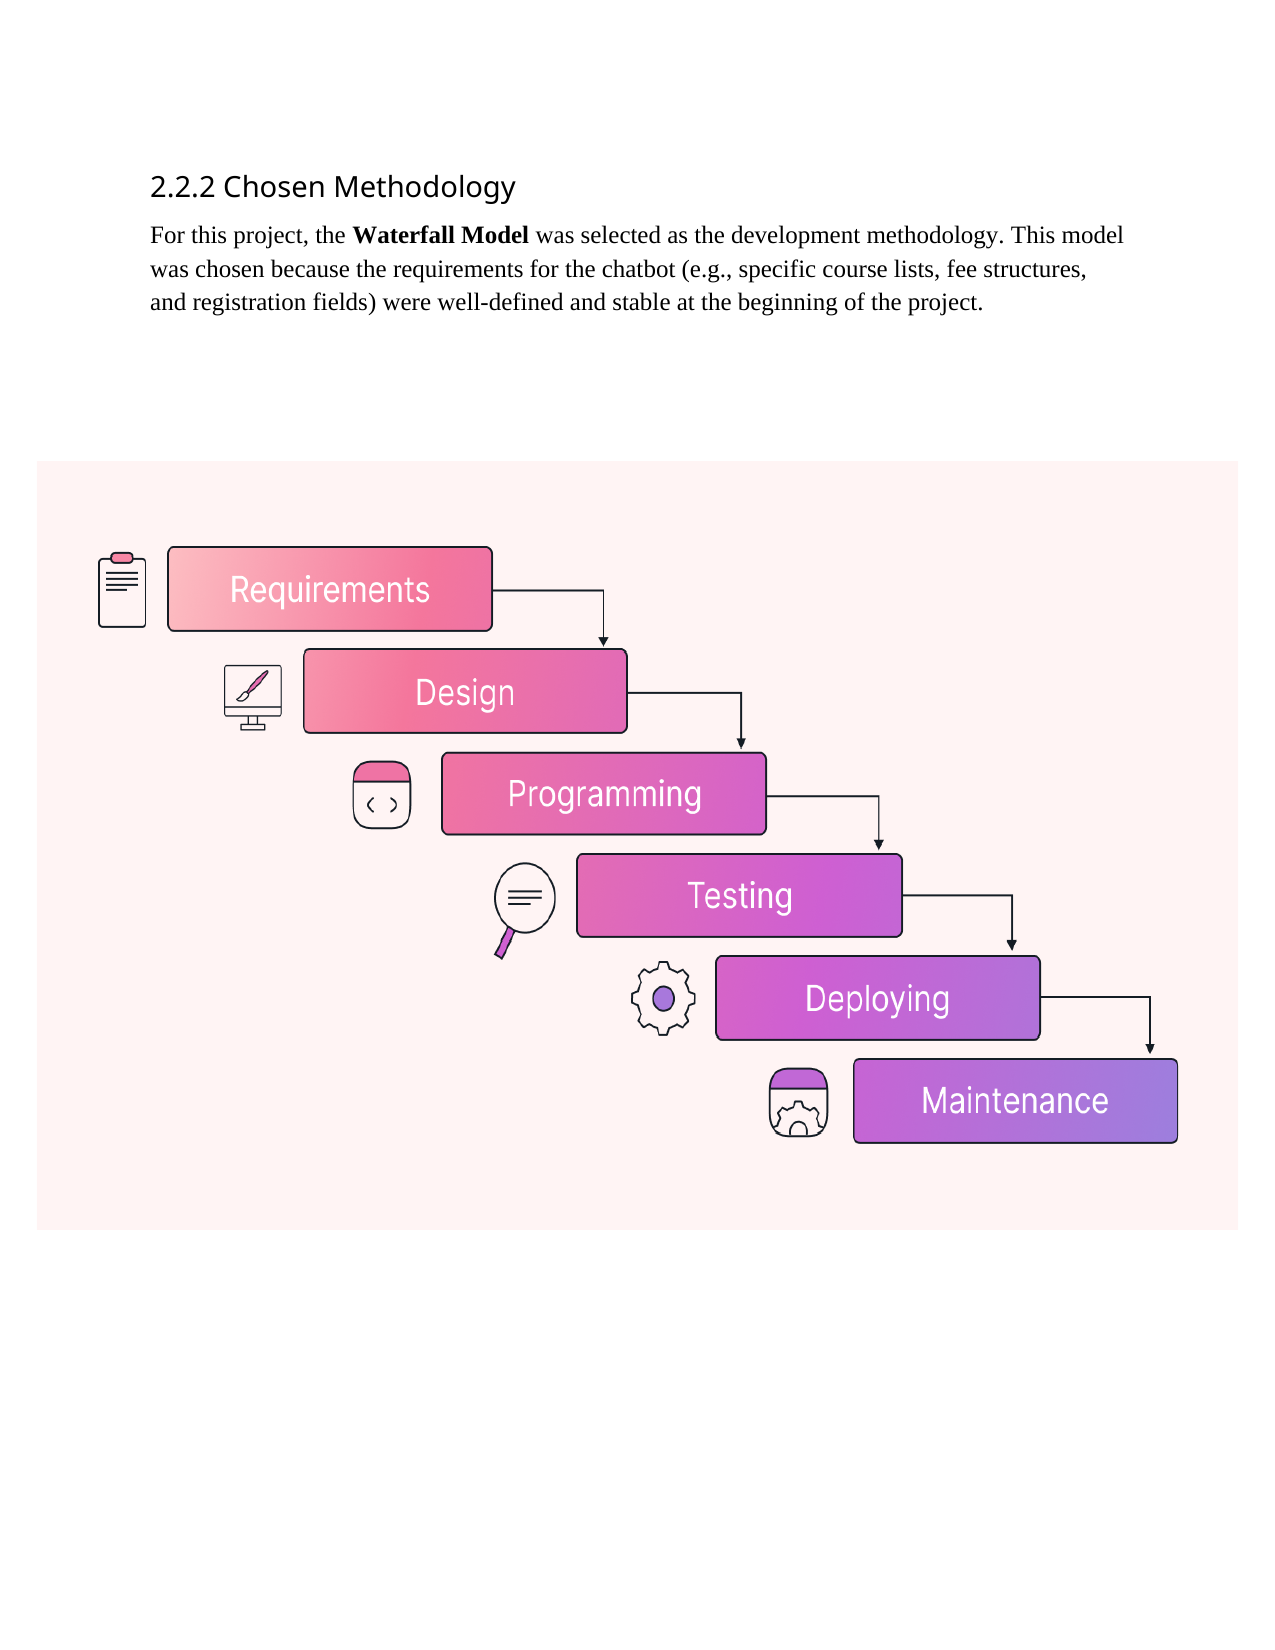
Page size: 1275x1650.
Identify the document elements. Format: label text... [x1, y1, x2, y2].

subtitle 2.2.2 Chosen Methodology [150, 167, 1125, 206]
text For this project, the Waterfall Model was selected as the development methodology. This model was chosen because the requirements for the chatbot (e.g., specific course lists, fee structures, and registration fields) were well-defined and stable at the beginning of the project. [150, 221, 1125, 315]
picture [36, 461, 1239, 1230]
